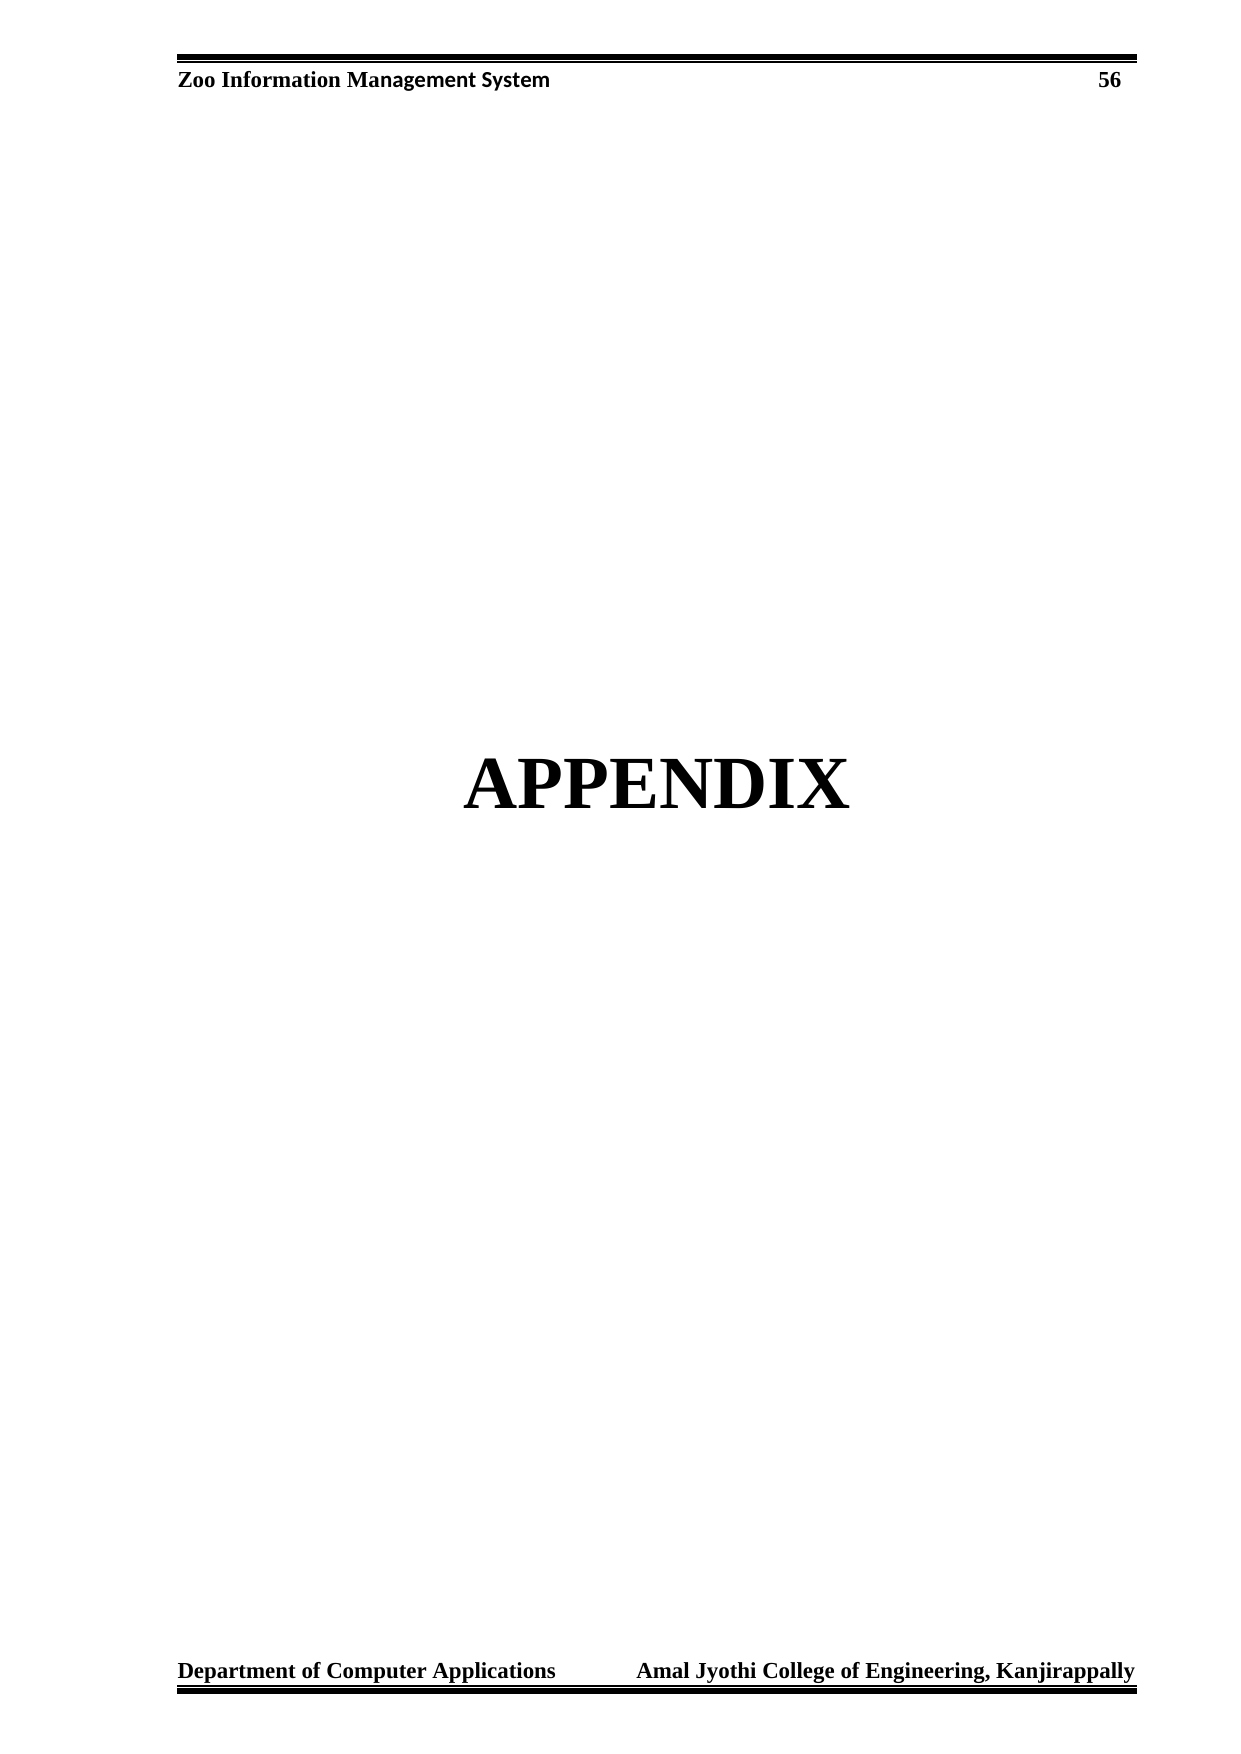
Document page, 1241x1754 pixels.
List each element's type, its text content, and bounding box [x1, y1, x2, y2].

text APPENDIX [177, 738, 1137, 824]
